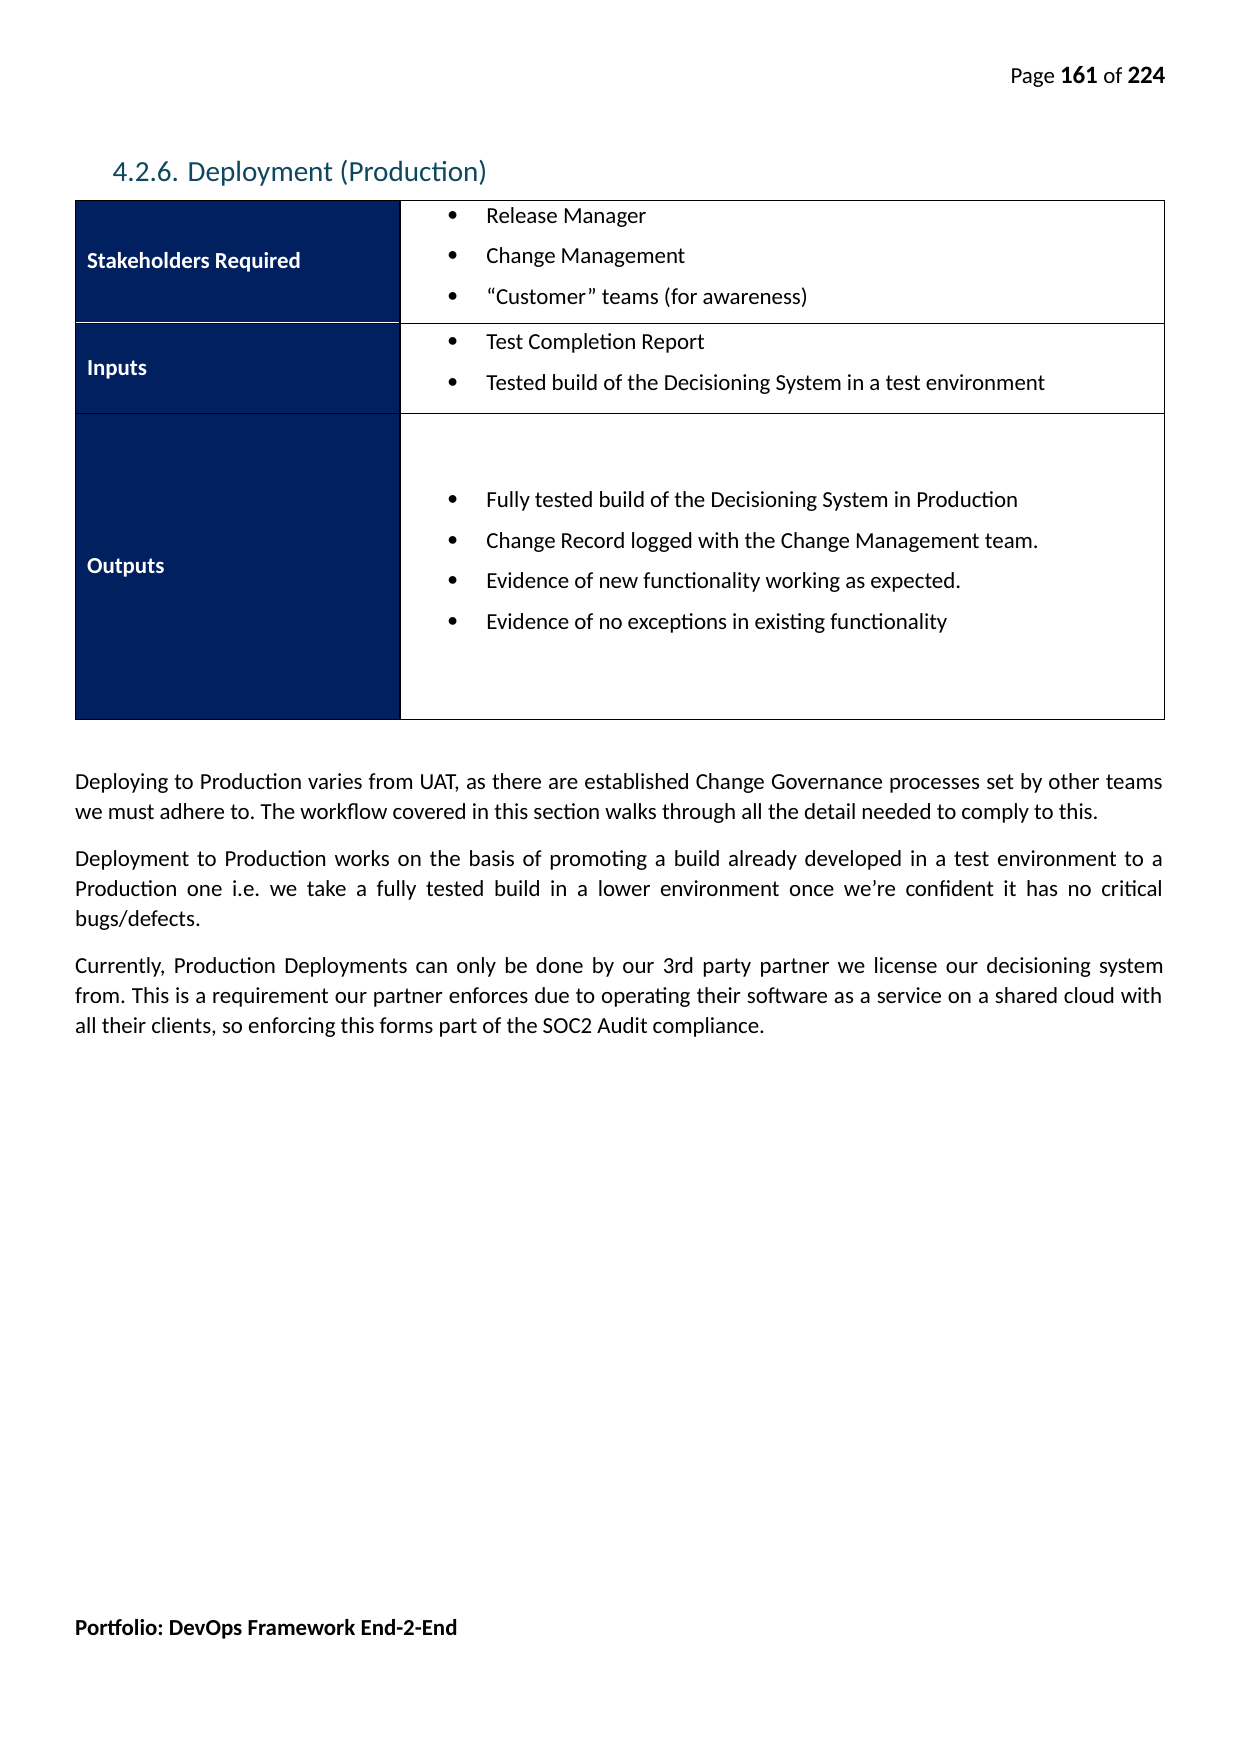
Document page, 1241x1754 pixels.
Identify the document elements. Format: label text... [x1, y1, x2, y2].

text Deploying to Production varies from UAT, as there are established Change Governance processes set by other teams we must adhere to. The workflow covered in this section walks through all the detail needed to comply to this. [75, 767, 1165, 825]
table_cell Fully tested build of the Decisioning System in Production Change Record logged with the Change Management team. Evidence of new functionality working as expected. Evidence of no exceptions in existing functionality [401, 414, 1164, 719]
table_cell Inputs [76, 324, 399, 413]
subtitle Deployment (Production) [112, 153, 1165, 189]
text Currently, Production Deployments can only be done by our 3rd party partner we license our decisioning system from. This is a requirement our partner enforces due to operating their software as a service on a shared cloud with all their clients, so enforcing this forms part of the SOC2 Audit compliance. [75, 951, 1165, 1040]
text Deployment to Production works on the basis of promoting a build already developed in a test environment to a Production one i.e. we take a fully tested build in a lower environment once we’re confident it has no critical bugs/defects. [75, 844, 1165, 932]
table_header Stakeholders Required [76, 201, 399, 322]
table_cell Outputs [76, 414, 399, 719]
table_cell Test Completion Report Tested build of the Decisioning System in a test environment [401, 324, 1164, 413]
table_header Release Manager Change Management “Customer” teams (for awareness) [401, 201, 1164, 322]
